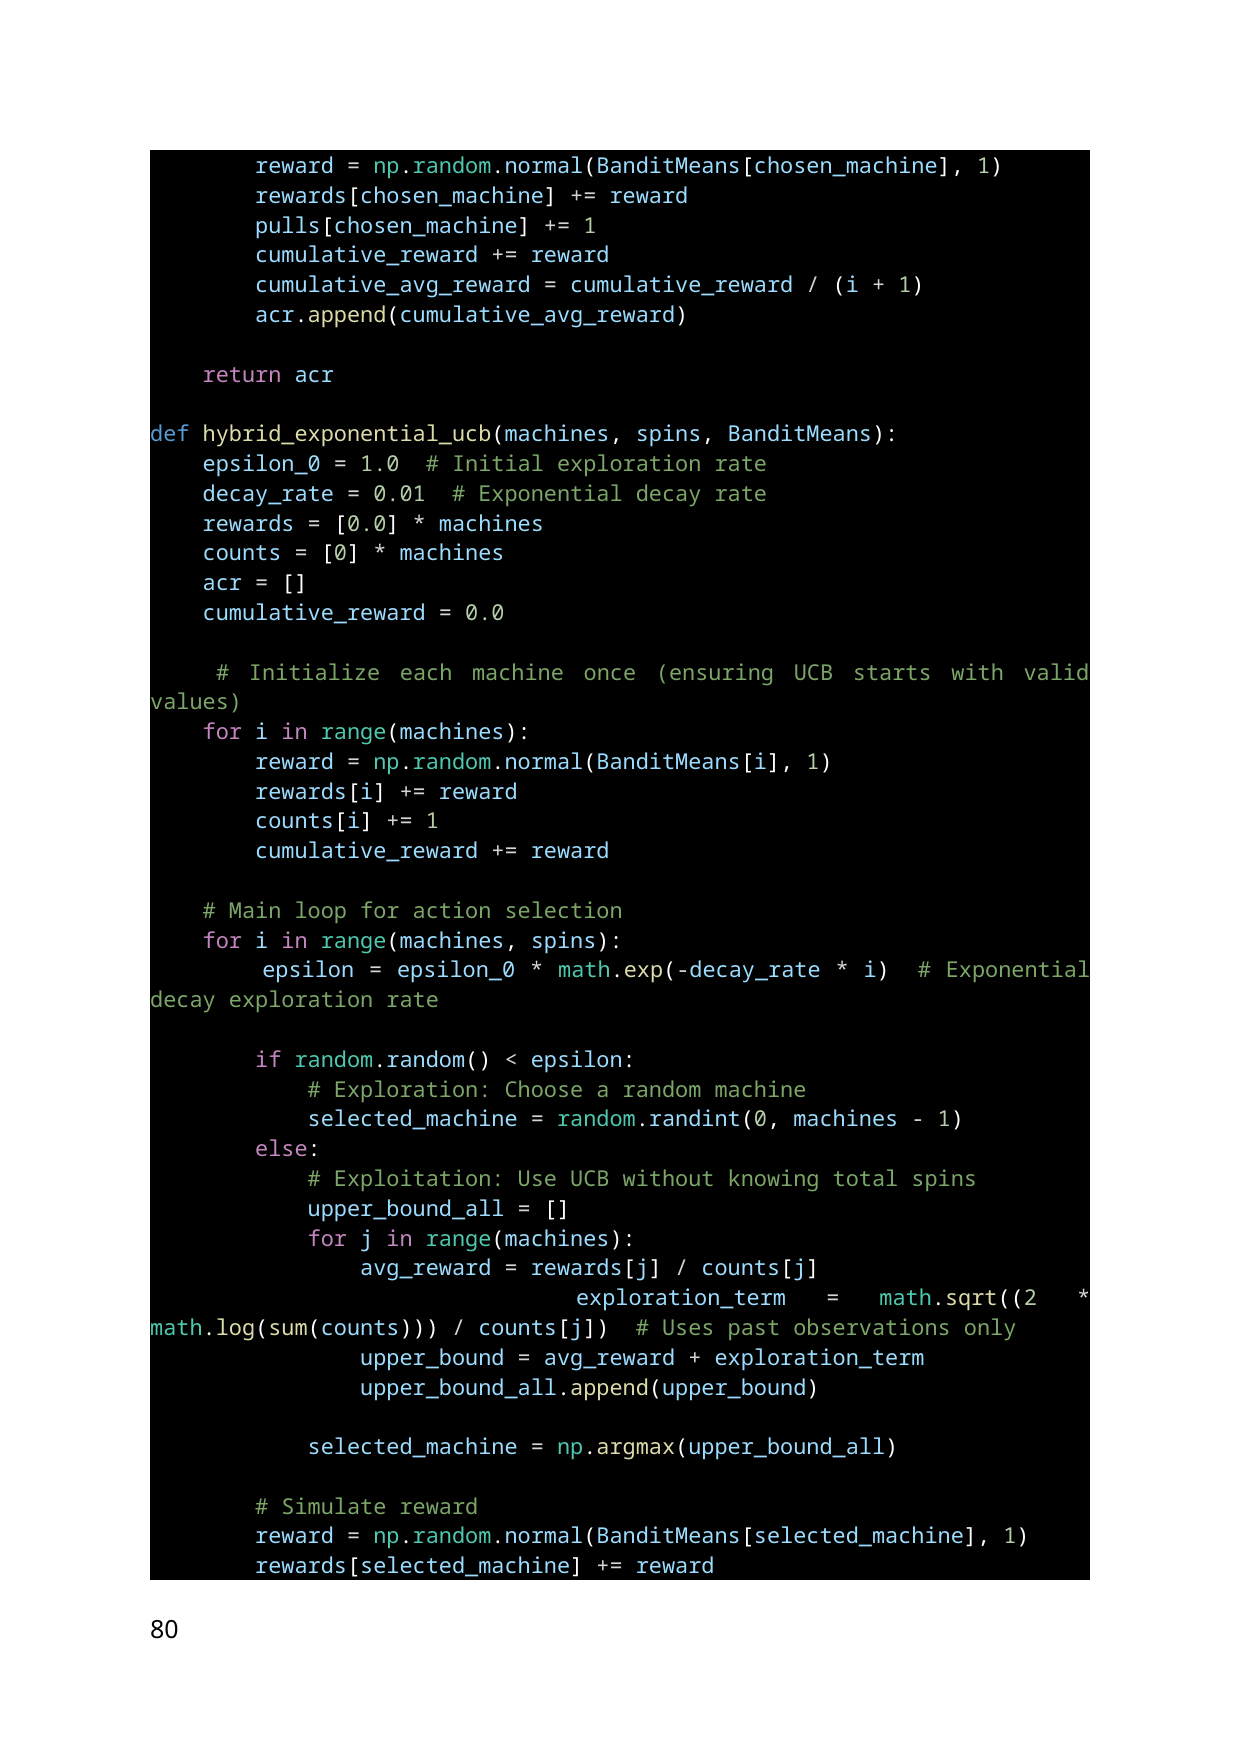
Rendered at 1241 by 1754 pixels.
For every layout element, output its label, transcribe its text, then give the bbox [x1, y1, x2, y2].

text return acr [150, 358, 1090, 388]
text epsilon = epsilon_0 * math.exp(-decay_rate * i) # Exponential decay exploration rate [150, 954, 1090, 1014]
text cumulative_avg_reward = cumulative_reward / (i + 1) [150, 269, 1090, 299]
text cumulative_reward += reward [150, 835, 1090, 865]
text avg_reward = rewards[j] / counts[j] [150, 1252, 1090, 1282]
text acr.append(cumulative_avg_reward) [150, 299, 1090, 329]
text acr = [] [150, 567, 1090, 597]
text reward = np.random.normal(BanditMeans[chosen_machine], 1) [150, 150, 1090, 180]
text # Exploitation: Use UCB without knowing total spins [150, 1163, 1090, 1193]
text if random.random() < epsilon: [150, 1044, 1090, 1073]
text upper_bound_all.append(upper_bound) [150, 1371, 1090, 1401]
text selected_machine = random.randint(0, machines - 1) [150, 1103, 1090, 1133]
text cumulative_reward += reward [150, 239, 1090, 269]
text upper_bound_all = [] [150, 1193, 1090, 1222]
text reward = np.random.normal(BanditMeans[i], 1) [150, 746, 1090, 776]
text pulls[chosen_machine] += 1 [150, 209, 1090, 239]
text rewards = [0.0] * machines [150, 507, 1090, 537]
text else: [150, 1133, 1090, 1163]
text # Initialize each machine once (ensuring UCB starts with valid values) [150, 656, 1090, 716]
text cumulative_reward = 0.0 [150, 597, 1090, 627]
text for j in range(machines): [150, 1222, 1090, 1252]
text # Exploration: Choose a random machine [150, 1073, 1090, 1103]
text reward = np.random.normal(BanditMeans[selected_machine], 1) [150, 1520, 1090, 1550]
text exploration_term = math.sqrt((2 * math.log(sum(counts))) / counts[j]) # Uses past observations only [150, 1282, 1090, 1342]
text rewards[i] += reward [150, 776, 1090, 805]
text for i in range(machines, spins): [150, 924, 1090, 954]
text decay_rate = 0.01 # Exponential decay rate [150, 478, 1090, 507]
text selected_machine = np.argmax(upper_bound_all) [150, 1431, 1090, 1461]
text epsilon_0 = 1.0 # Initial exploration rate [150, 448, 1090, 478]
text def hybrid_exponential_ucb(machines, spins, BanditMeans): [150, 418, 1090, 448]
text counts = [0] * machines [150, 537, 1090, 567]
text # Simulate reward [150, 1491, 1090, 1520]
text for i in range(machines): [150, 716, 1090, 746]
text rewards[selected_machine] += reward [150, 1550, 1090, 1580]
text # Main loop for action selection [150, 895, 1090, 924]
text counts[i] += 1 [150, 805, 1090, 835]
text rewards[chosen_machine] += reward [150, 180, 1090, 209]
text upper_bound = avg_reward + exploration_term [150, 1342, 1090, 1371]
